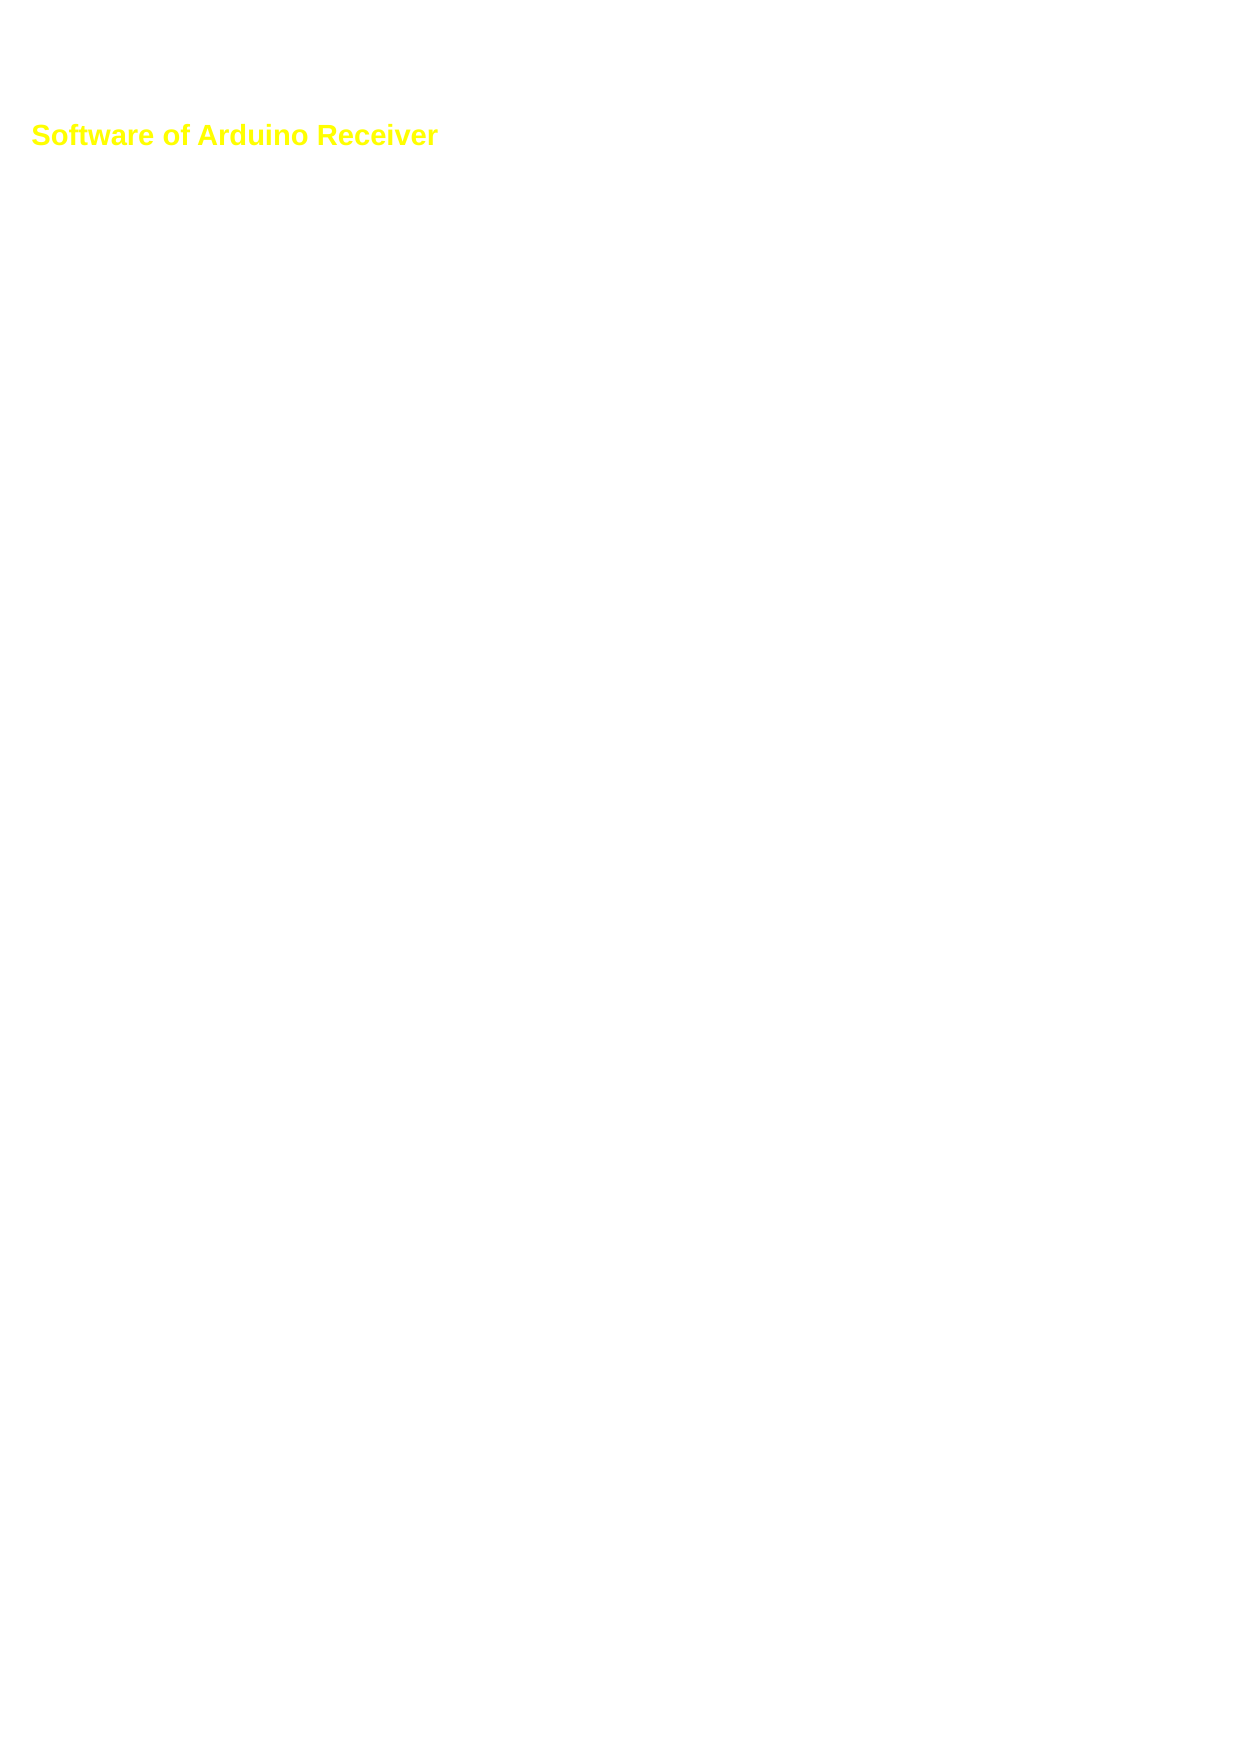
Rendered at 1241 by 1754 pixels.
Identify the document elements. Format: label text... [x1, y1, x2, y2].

subtitle Software of Arduino Receiver [31, 118, 1212, 152]
